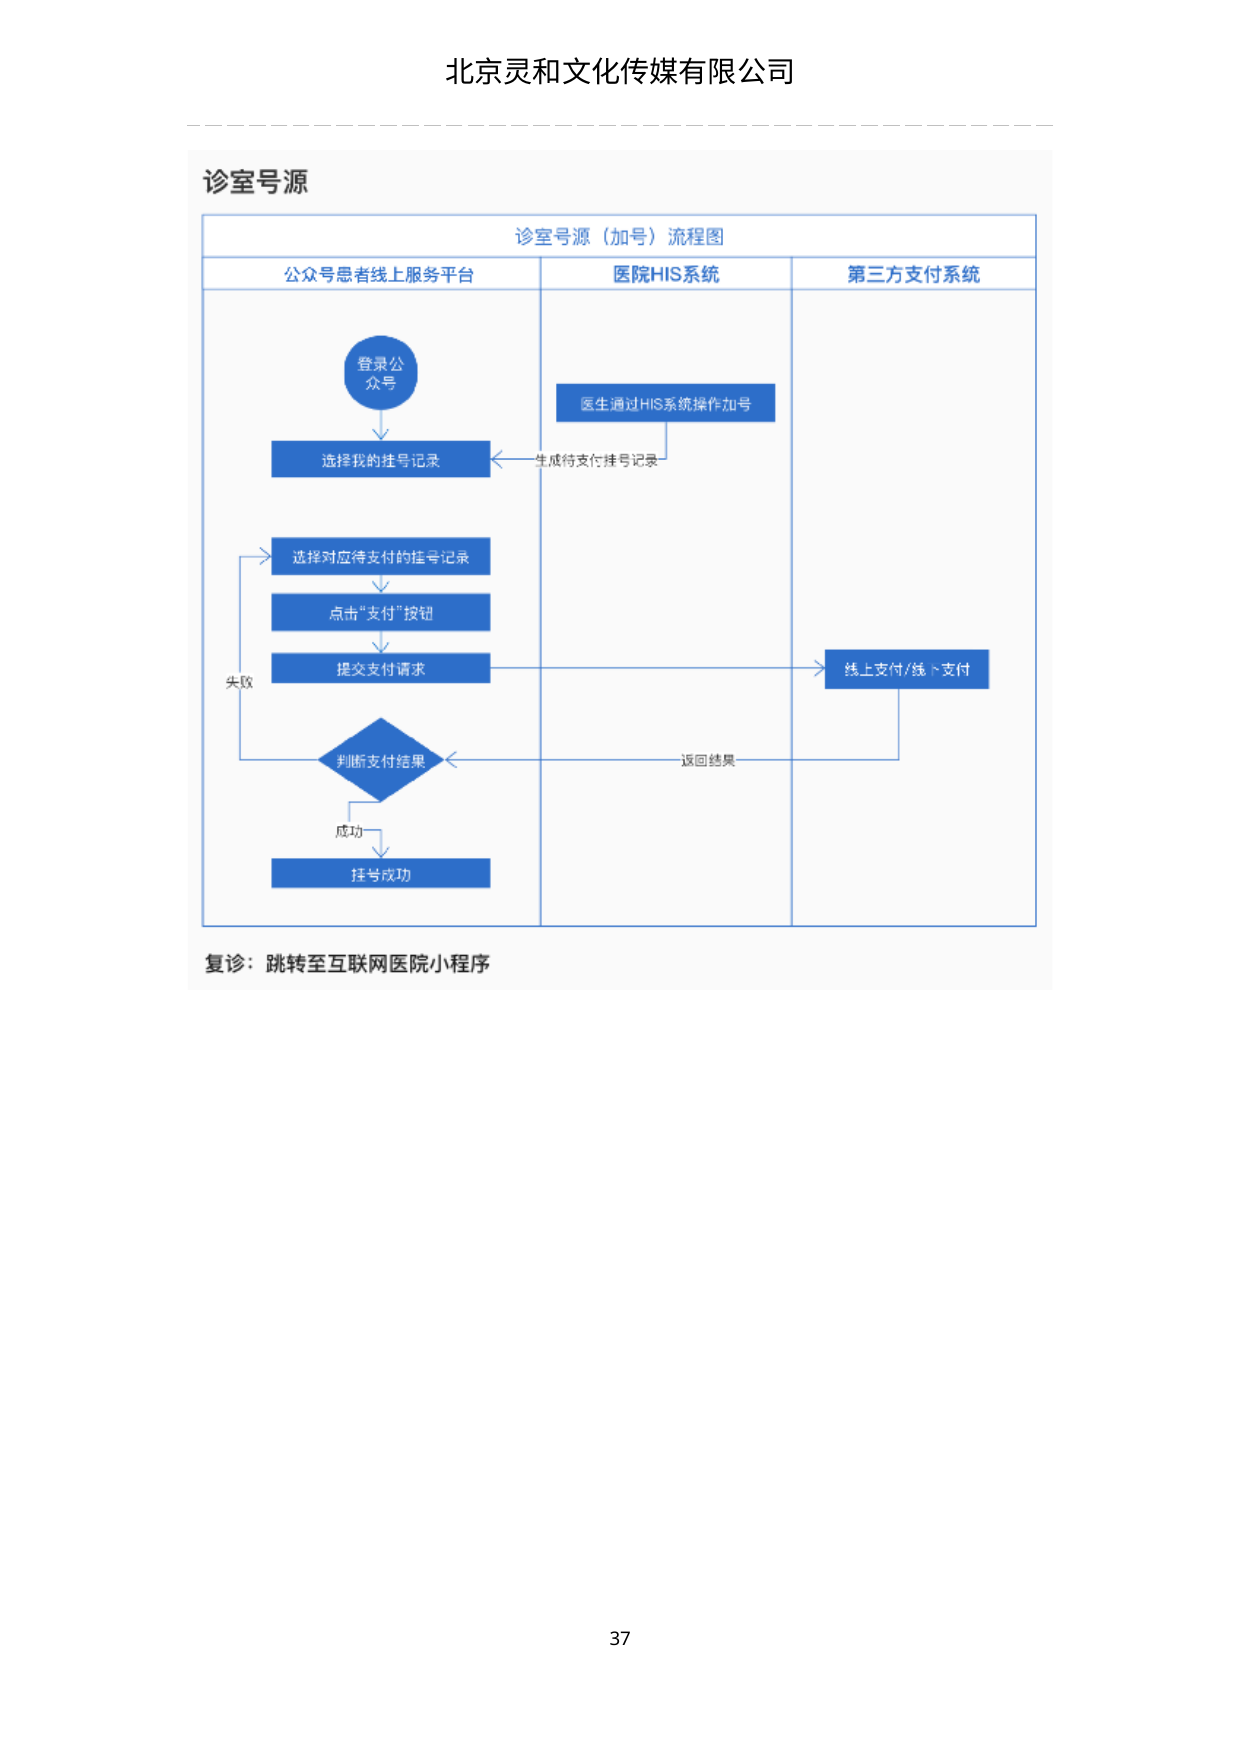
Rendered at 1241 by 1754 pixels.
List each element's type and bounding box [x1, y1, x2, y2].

picture [187, 150, 1053, 990]
